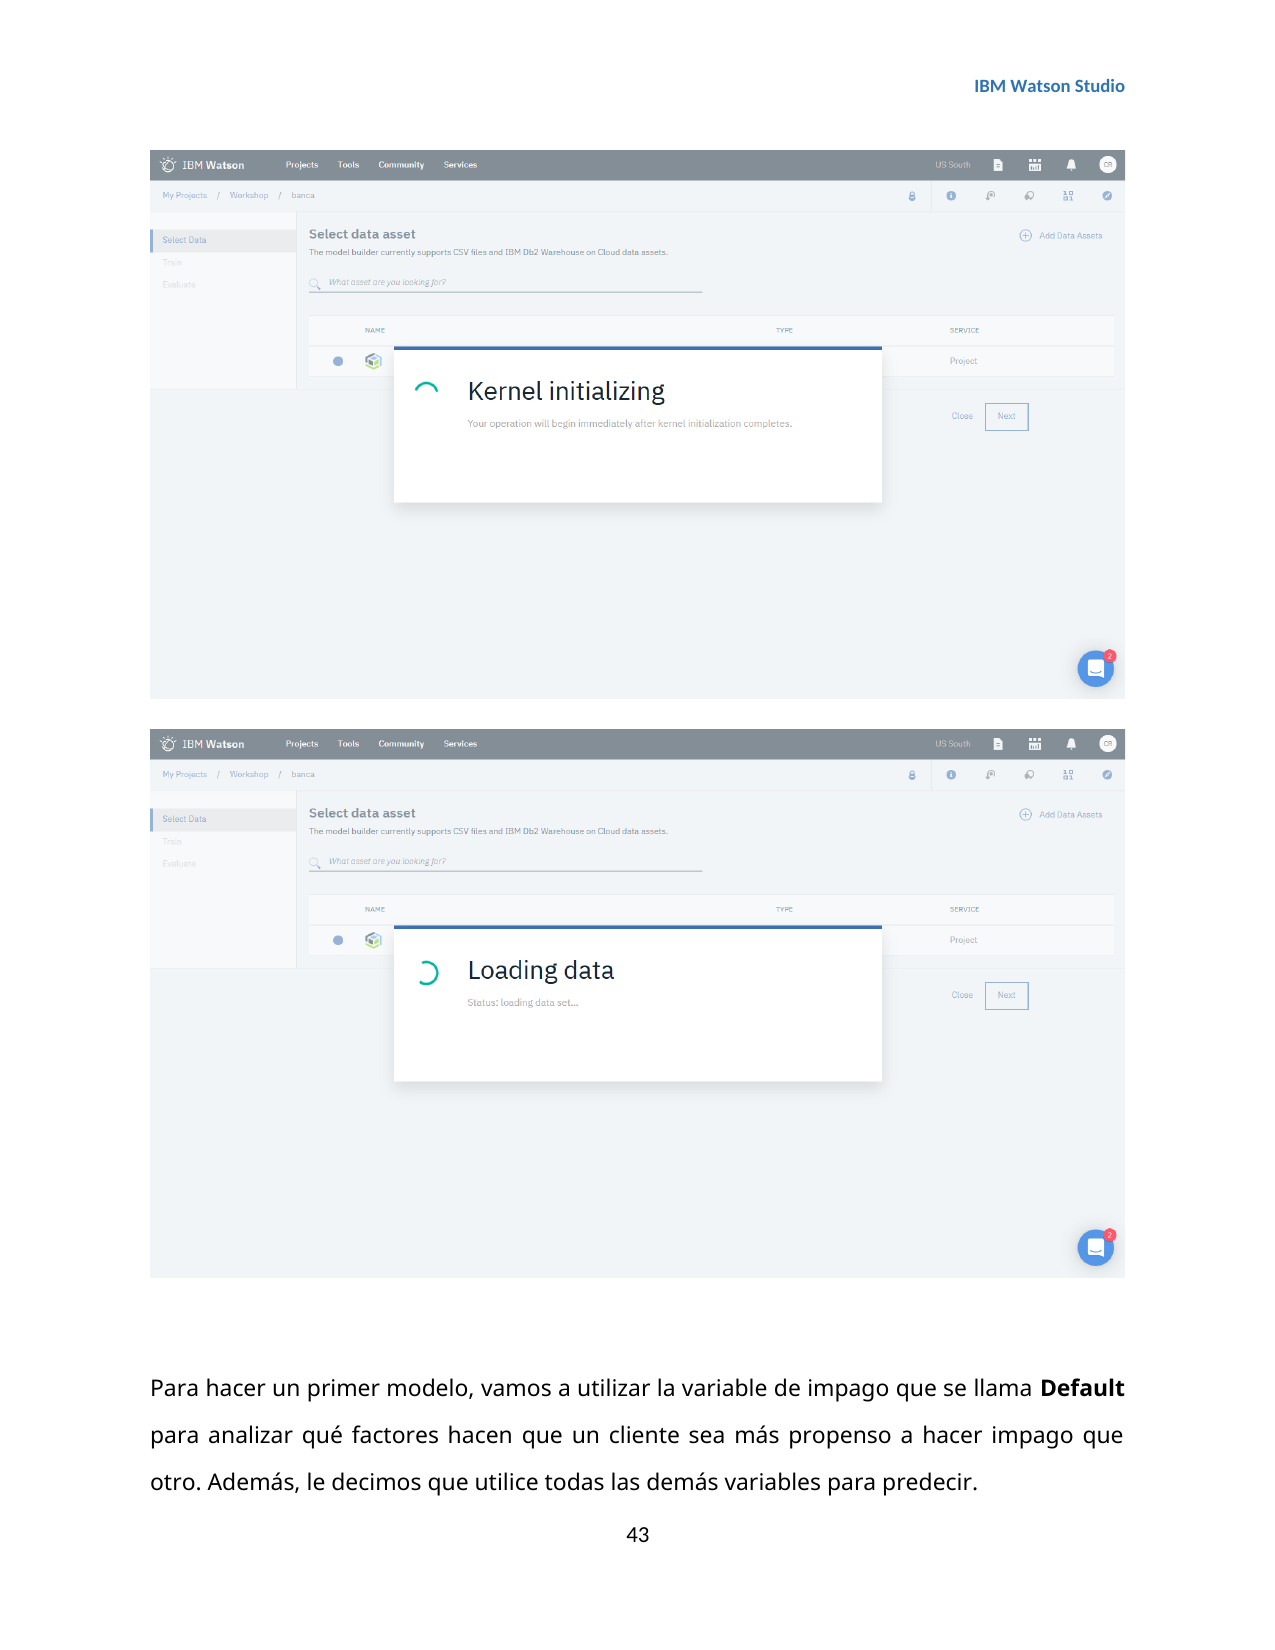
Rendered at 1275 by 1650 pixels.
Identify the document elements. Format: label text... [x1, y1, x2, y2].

picture [150, 150, 1125, 699]
picture [150, 729, 1125, 1278]
text Para hacer un primer modelo, vamos a utilizar la variable de impago que se llama Default para analizar qué factores hacen que un cliente sea más propenso a hacer impago que otro. Además, le decimos que utilice todas las demás variables para predecir. [150, 1372, 1125, 1497]
